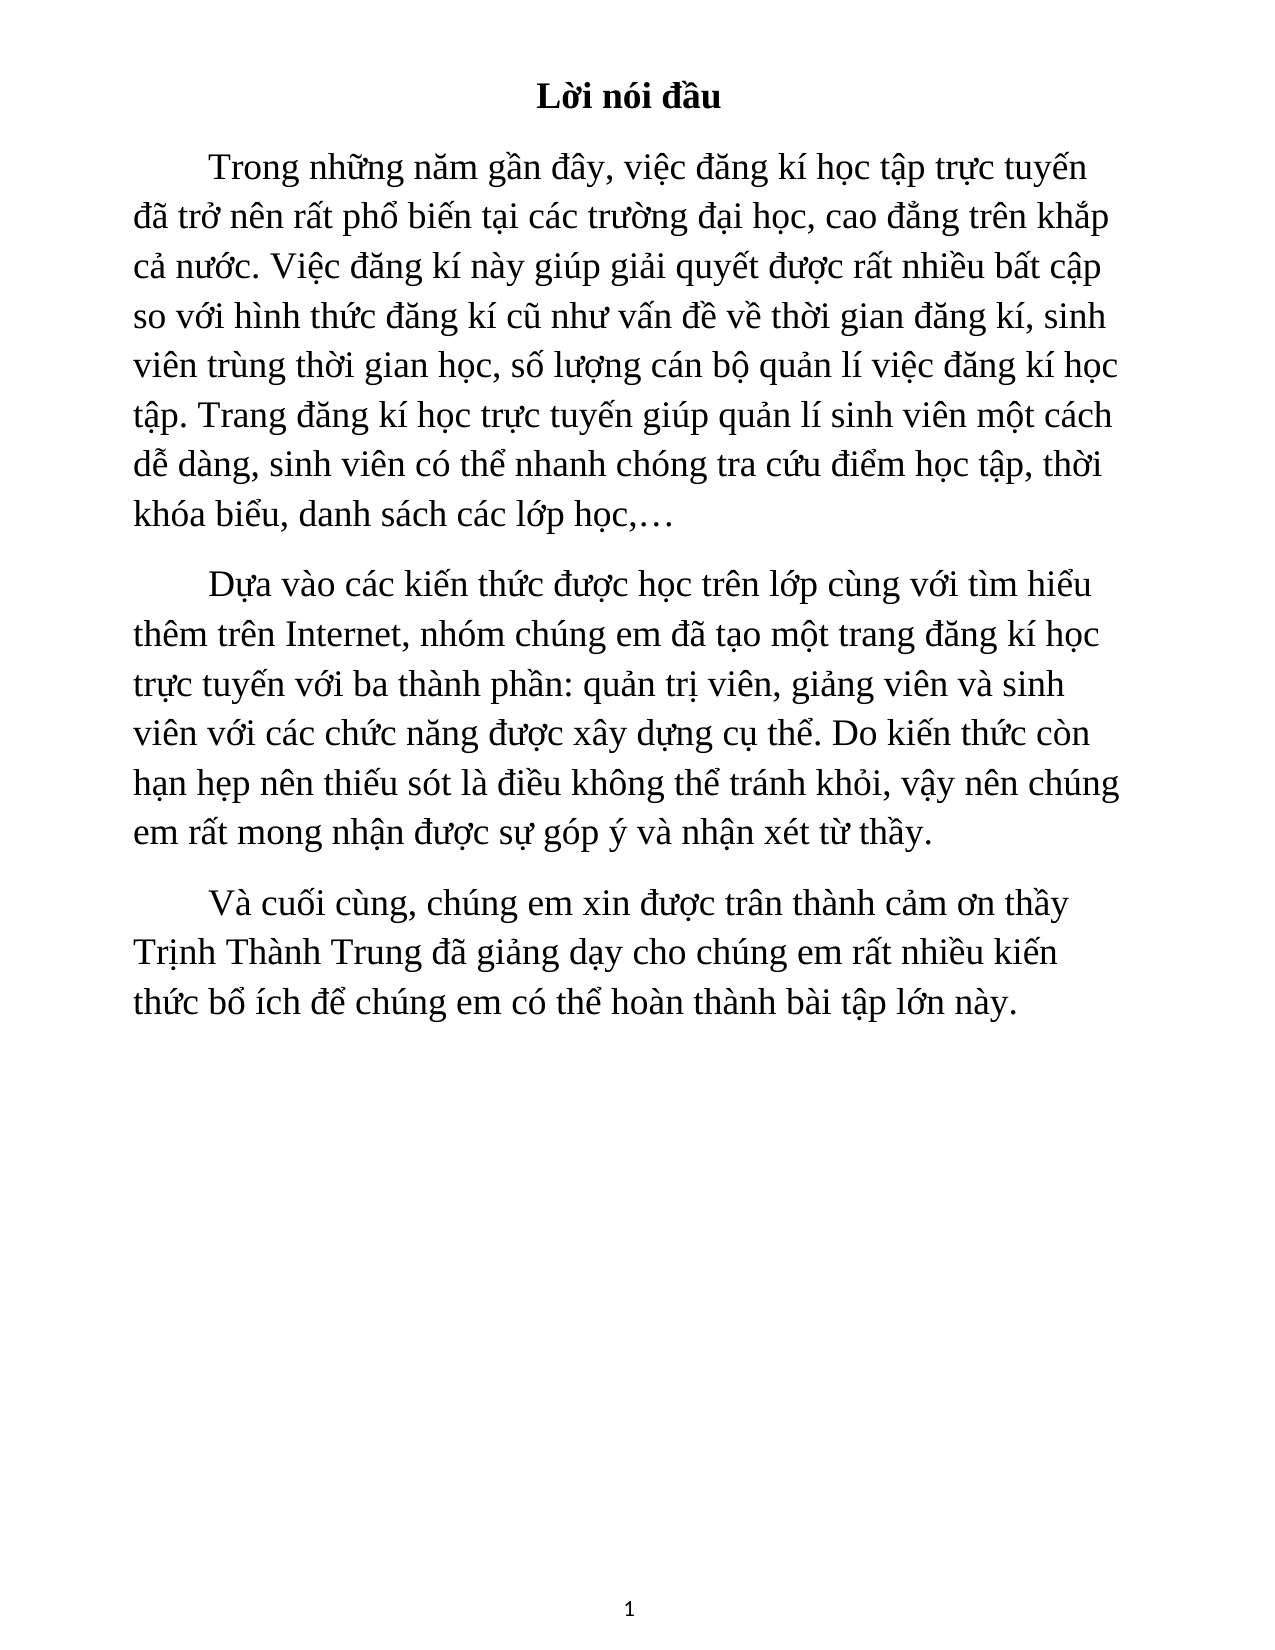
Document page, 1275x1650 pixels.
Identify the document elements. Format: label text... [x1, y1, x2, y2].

text Và cuối cùng, chúng em xin được trân thành cảm ơn thầy Trịnh Thành Trung đã giảng dạy cho chúng em rất nhiều kiến thức bổ ích để chúng em có thể hoàn thành bài tập lớn này. [133, 880, 1125, 1022]
text Lời nói đầu [133, 74, 1125, 117]
text Dựa vào các kiến thức được học trên lớp cùng với tìm hiểu thêm trên Internet, nhóm chúng em đã tạo một trang đăng kí học trực tuyến với ba thành phần: quản trị viên, giảng viên và sinh viên với các chức năng được xây dựng cụ thể. Do kiến thức còn hạn hẹp nên thiếu sót là điều không thể tránh khỏi, vậy nên chúng em rất mong nhận được sự góp ý và nhận xét từ thầy. [133, 562, 1125, 853]
text Trong những năm gần đây, việc đăng kí học tập trực tuyến đã trở nên rất phổ biến tại các trường đại học, cao đẳng trên khắp cả nước. Việc đăng kí này giúp giải quyết được rất nhiều bất cập so với hình thức đăng kí cũ như vấn đề về thời gian đăng kí, sinh viên trùng thời gian học, số lượng cán bộ quản lí việc đăng kí học tập. Trang đăng kí học trực tuyến giúp quản lí sinh viên một cách dễ dàng, sinh viên có thể nhanh chóng tra cứu điểm học tập, thời khóa biểu, danh sách các lớp học,… [133, 144, 1125, 534]
